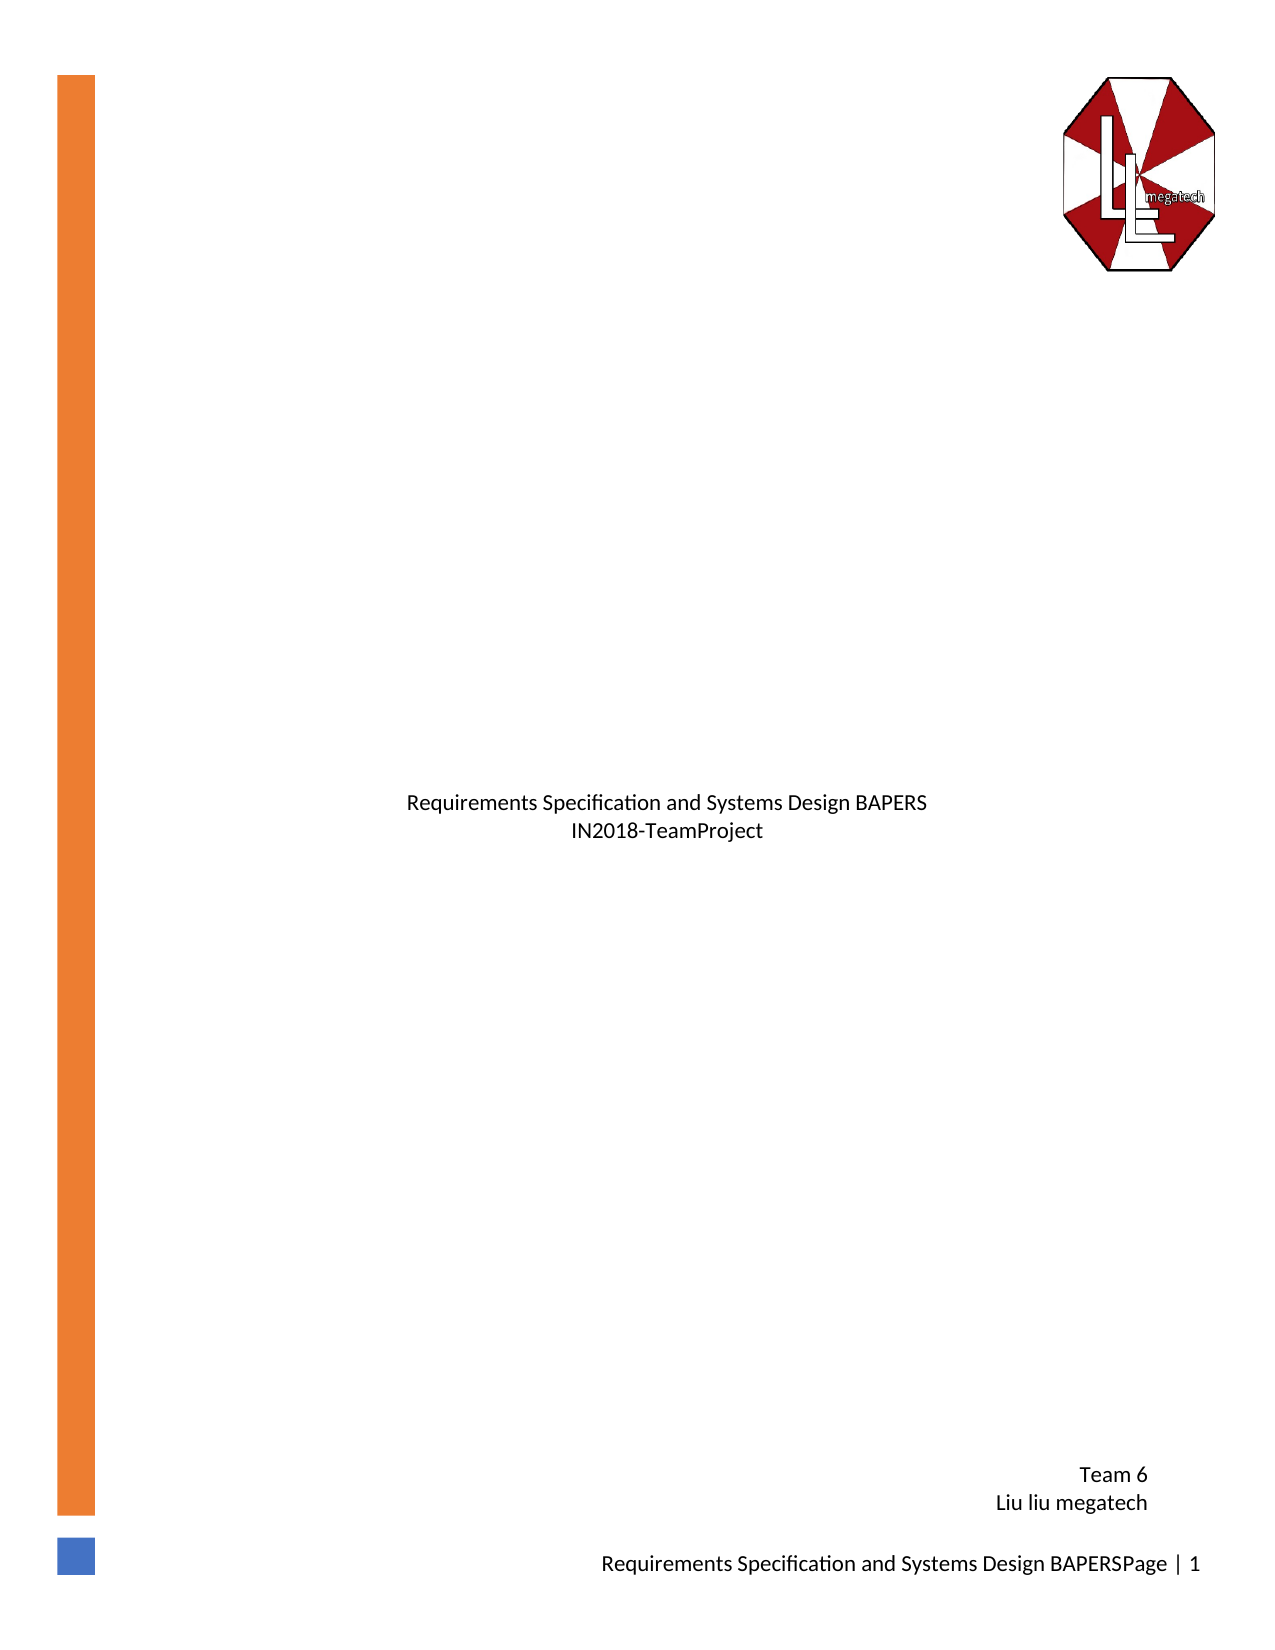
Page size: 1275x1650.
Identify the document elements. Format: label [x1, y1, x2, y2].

picture [1061, 76, 1215, 270]
